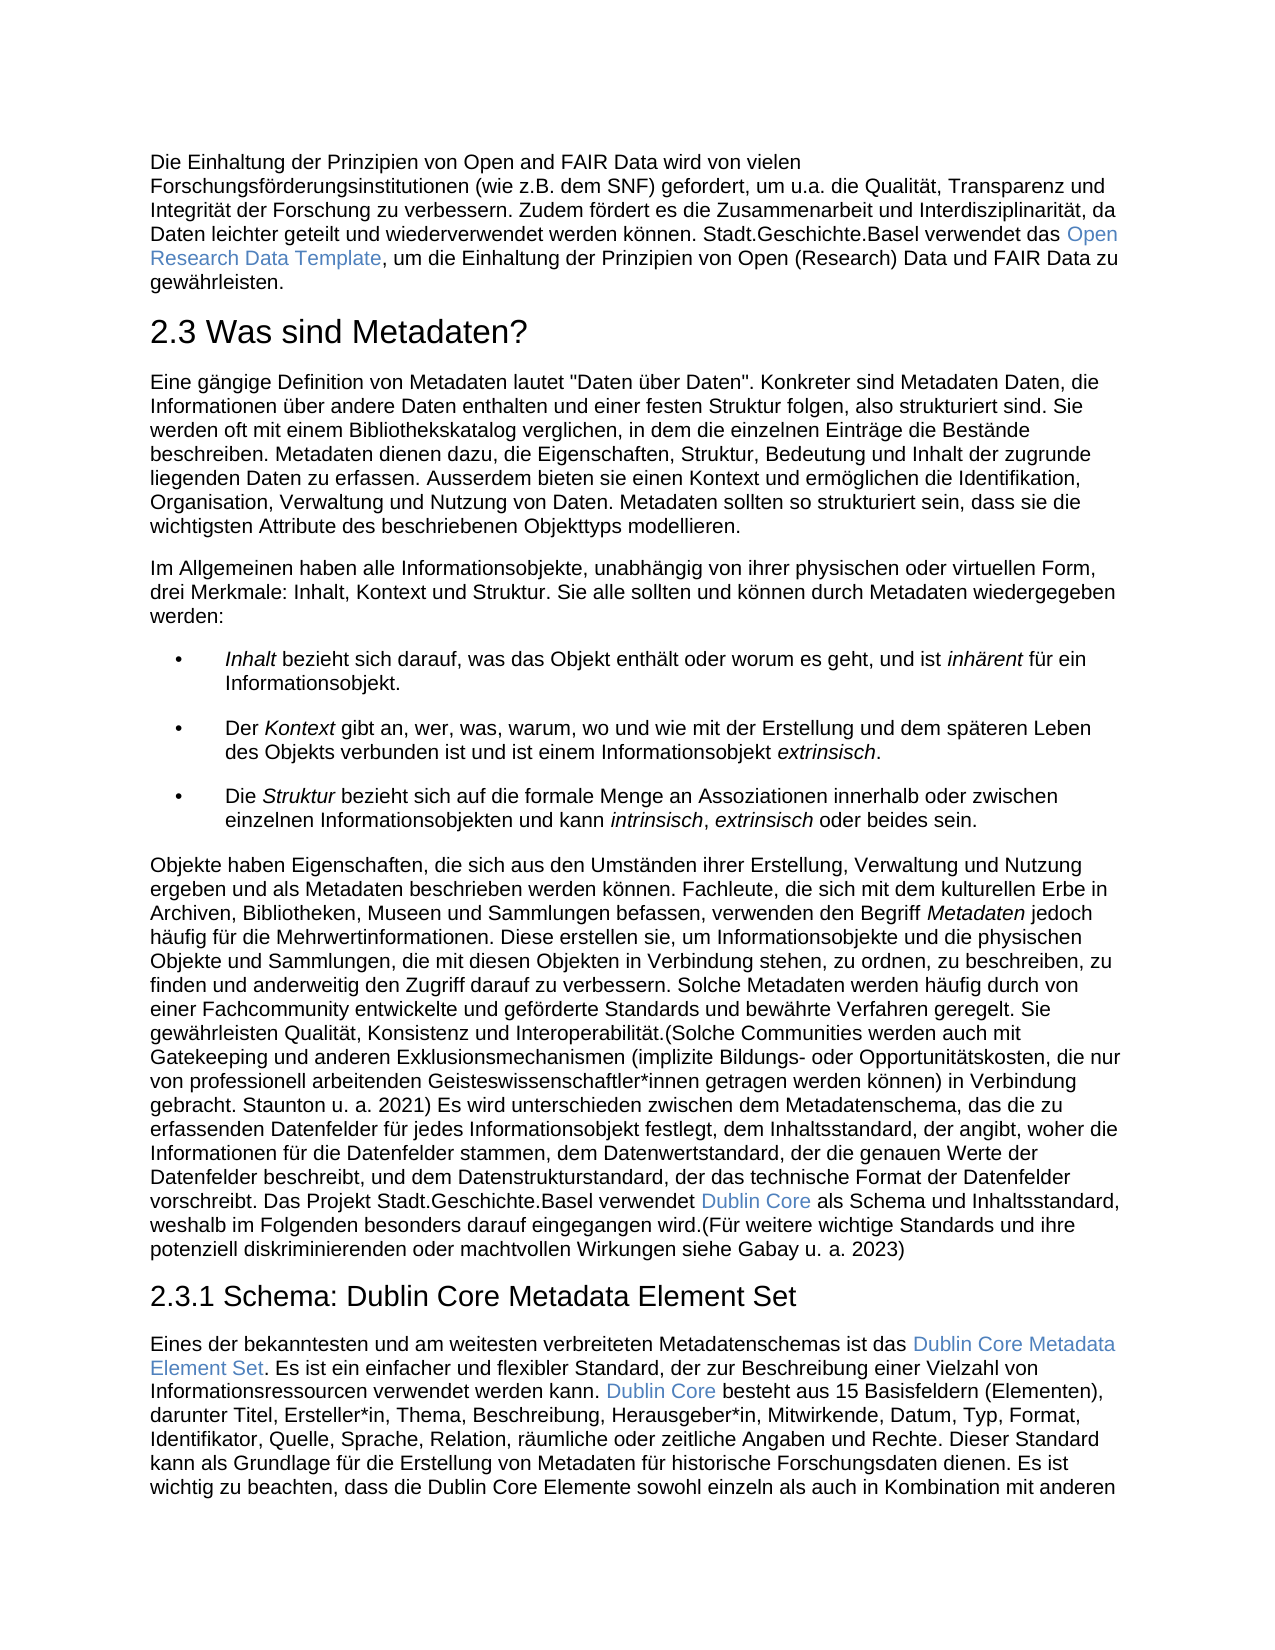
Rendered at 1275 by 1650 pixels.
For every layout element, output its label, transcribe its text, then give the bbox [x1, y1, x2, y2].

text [150, 1331, 1125, 1499]
text Die Einhaltung der Prinzipien von Open and FAIR Data wird von vielen Forschungsförderungsinstitutionen (wie z.B. dem SNF) gefordert, um u.a. die Qualität, Transparenz und Integrität der Forschung zu verbessern. Zudem fördert es die Zusammenarbeit und Interdisziplinarität, da Daten leichter geteilt und wiederverwendet werden können. Stadt.Geschichte.Basel verwendet das Open Research Data Template, um die Einhaltung der Prinzipien von Open (Research) Data und FAIR Data zu gewährleisten. [150, 150, 1125, 294]
text Im Allgemeinen haben alle Informationsobjekte, unabhängig von ihrer physischen oder virtuellen Form, drei Merkmale: Inhalt, Kontext und Struktur. Sie alle sollten und können durch Metadaten wiedergegeben werden: [150, 556, 1125, 628]
list Die Struktur bezieht sich auf die formale Menge an Assoziationen innerhalb oder zwischen einzelnen Informationsobjekten und kann intrinsisch, extrinsisch oder beides sein. [175, 784, 1125, 832]
subtitle 2.3.1 Schema: Dublin Core Metadata Element Set [150, 1279, 1125, 1313]
list Inhalt bezieht sich darauf, was das Objekt enthält oder worum es geht, und ist inhärent für ein Informationsobjekt. [175, 647, 1125, 695]
text Objekte haben Eigenschaften, die sich aus den Umständen ihrer Erstellung, Verwaltung und Nutzung ergeben und als Metadaten beschrieben werden können. Fachleute, die sich mit dem kulturellen Erbe in Archiven, Bibliotheken, Museen und Sammlungen befassen, verwenden den Begriff Metadaten jedoch häufig für die Mehrwertinformationen. Diese erstellen sie, um Informationsobjekte und die physischen Objekte und Sammlungen, die mit diesen Objekten in Verbindung stehen, zu ordnen, zu beschreiben, zu finden und anderweitig den Zugriff darauf zu verbessern. Solche Metadaten werden häufig durch von einer Fachcommunity entwickelte und geförderte Standards und bewährte Verfahren geregelt. Sie gewährleisten Qualität, Konsistenz und Interoperabilität.(Solche Communities werden auch mit Gatekeeping und anderen Exklusionsmechanismen (implizite Bildungs- oder Opportunitätskosten, die nur von professionell arbeitenden Geisteswissenschaftler*innen getragen werden können) in Verbindung gebracht. Staunton u. a. 2021) Es wird unterschieden zwischen dem Metadatenschema, das die zu erfassenden Datenfelder für jedes Informationsobjekt festlegt, dem Inhaltsstandard, der angibt, woher die Informationen für die Datenfelder stammen, dem Datenwertstandard, der die genauen Werte der Datenfelder beschreibt, und dem Datenstrukturstandard, der das technische Format der Datenfelder vorschreibt. Das Projekt Stadt.Geschichte.Basel verwendet Dublin Core als Schema und Inhaltsstandard, weshalb im Folgenden besonders darauf eingegangen wird.(Für weitere wichtige Standards und ihre potenziell diskriminierenden oder machtvollen Wirkungen siehe Gabay u. a. 2023) [150, 853, 1125, 1260]
list Der Kontext gibt an, wer, was, warum, wo und wie mit der Erstellung und dem späteren Leben des Objekts verbunden ist und ist einem Informationsobjekt extrinsisch. [175, 716, 1125, 763]
text Eine gängige Definition von Metadaten lautet "Daten über Daten". Konkreter sind Metadaten Daten, die Informationen über andere Daten enthalten und einer festen Struktur folgen, also strukturiert sind. Sie werden oft mit einem Bibliothekskatalog verglichen, in dem die einzelnen Einträge die Bestände beschreiben. Metadaten dienen dazu, die Eigenschaften, Struktur, Bedeutung und Inhalt der zugrunde liegenden Daten zu erfassen. Ausserdem bieten sie einen Kontext und ermöglichen die Identifikation, Organisation, Verwaltung und Nutzung von Daten. Metadaten sollten so strukturiert sein, dass sie die wichtigsten Attribute des beschriebenen Objekttyps modellieren. [150, 370, 1125, 537]
subtitle 2.3 Was sind Metadaten? [150, 312, 1125, 351]
